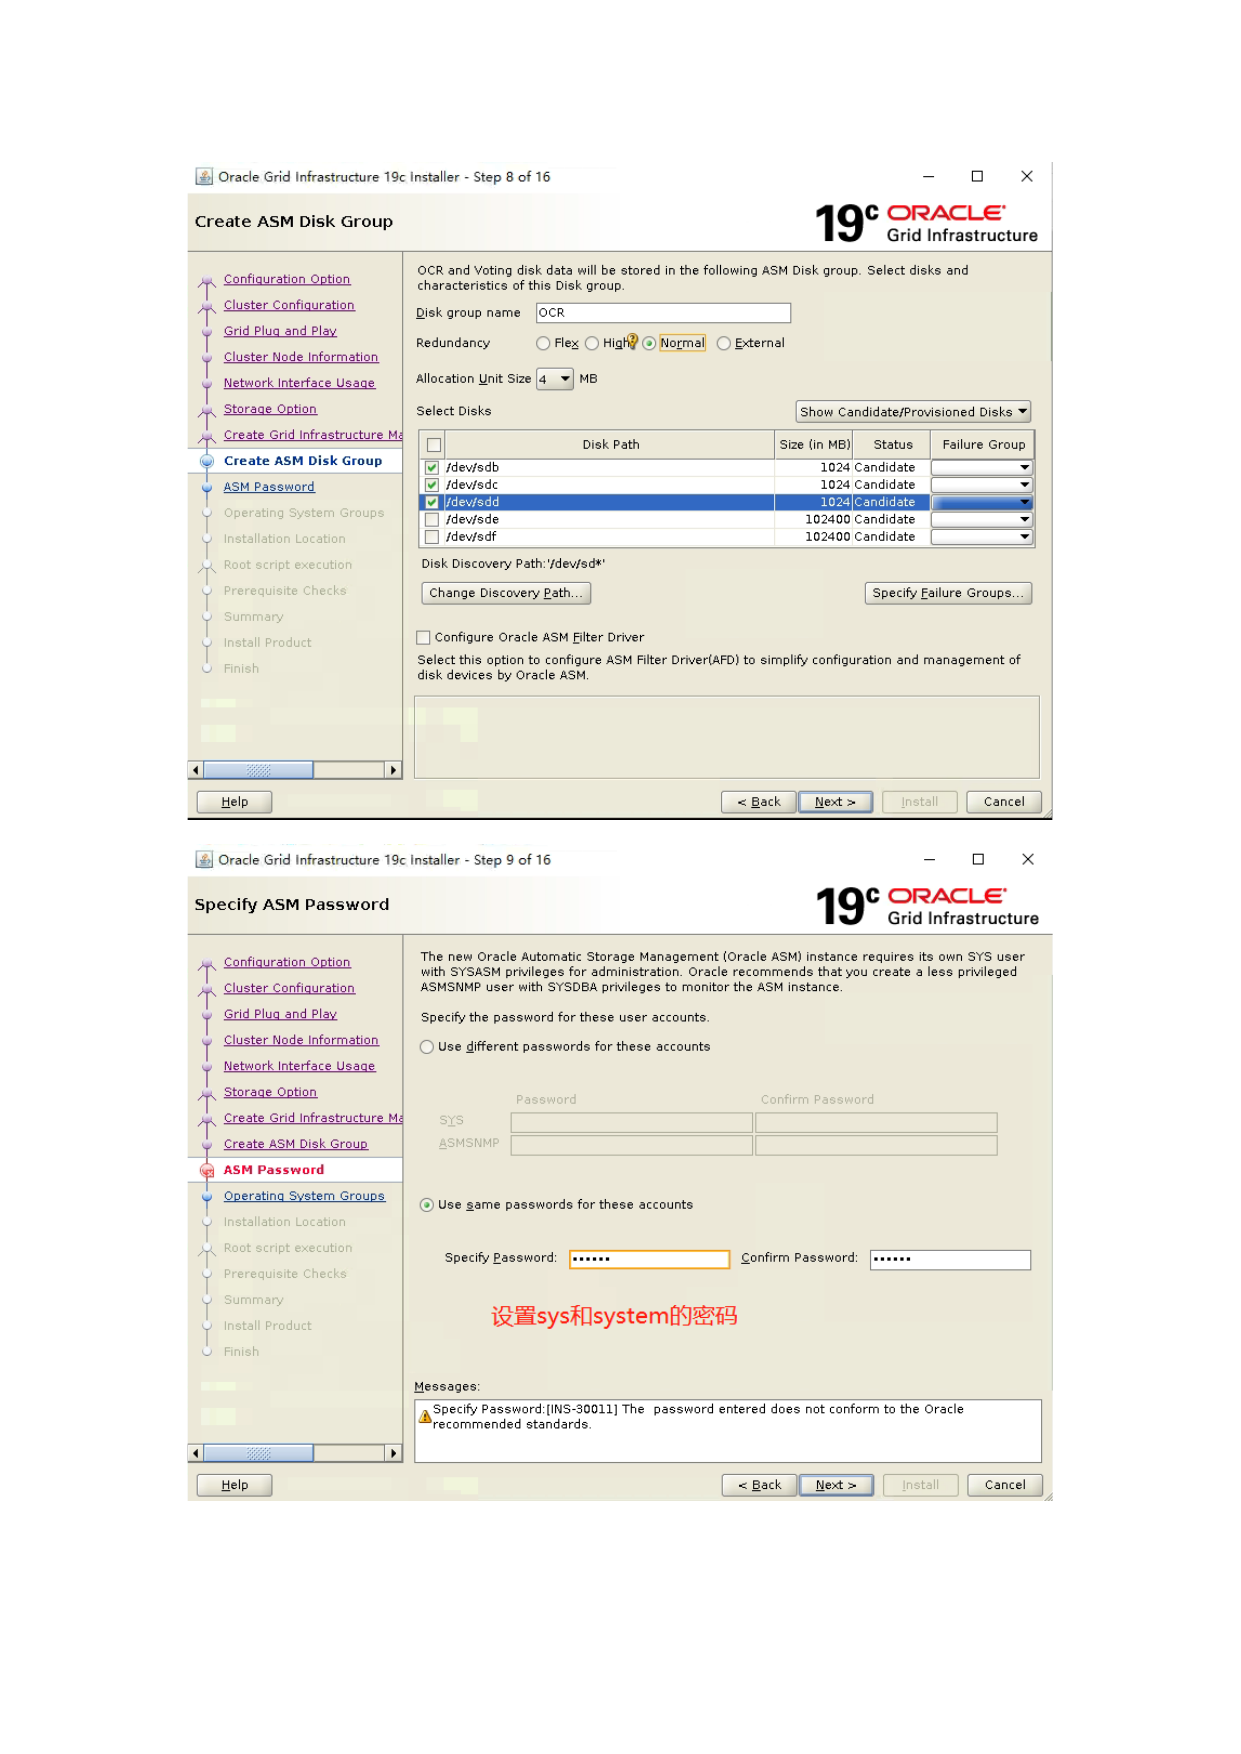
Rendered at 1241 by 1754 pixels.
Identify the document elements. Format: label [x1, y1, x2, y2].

picture [187, 844, 1053, 1501]
picture [187, 162, 1053, 820]
